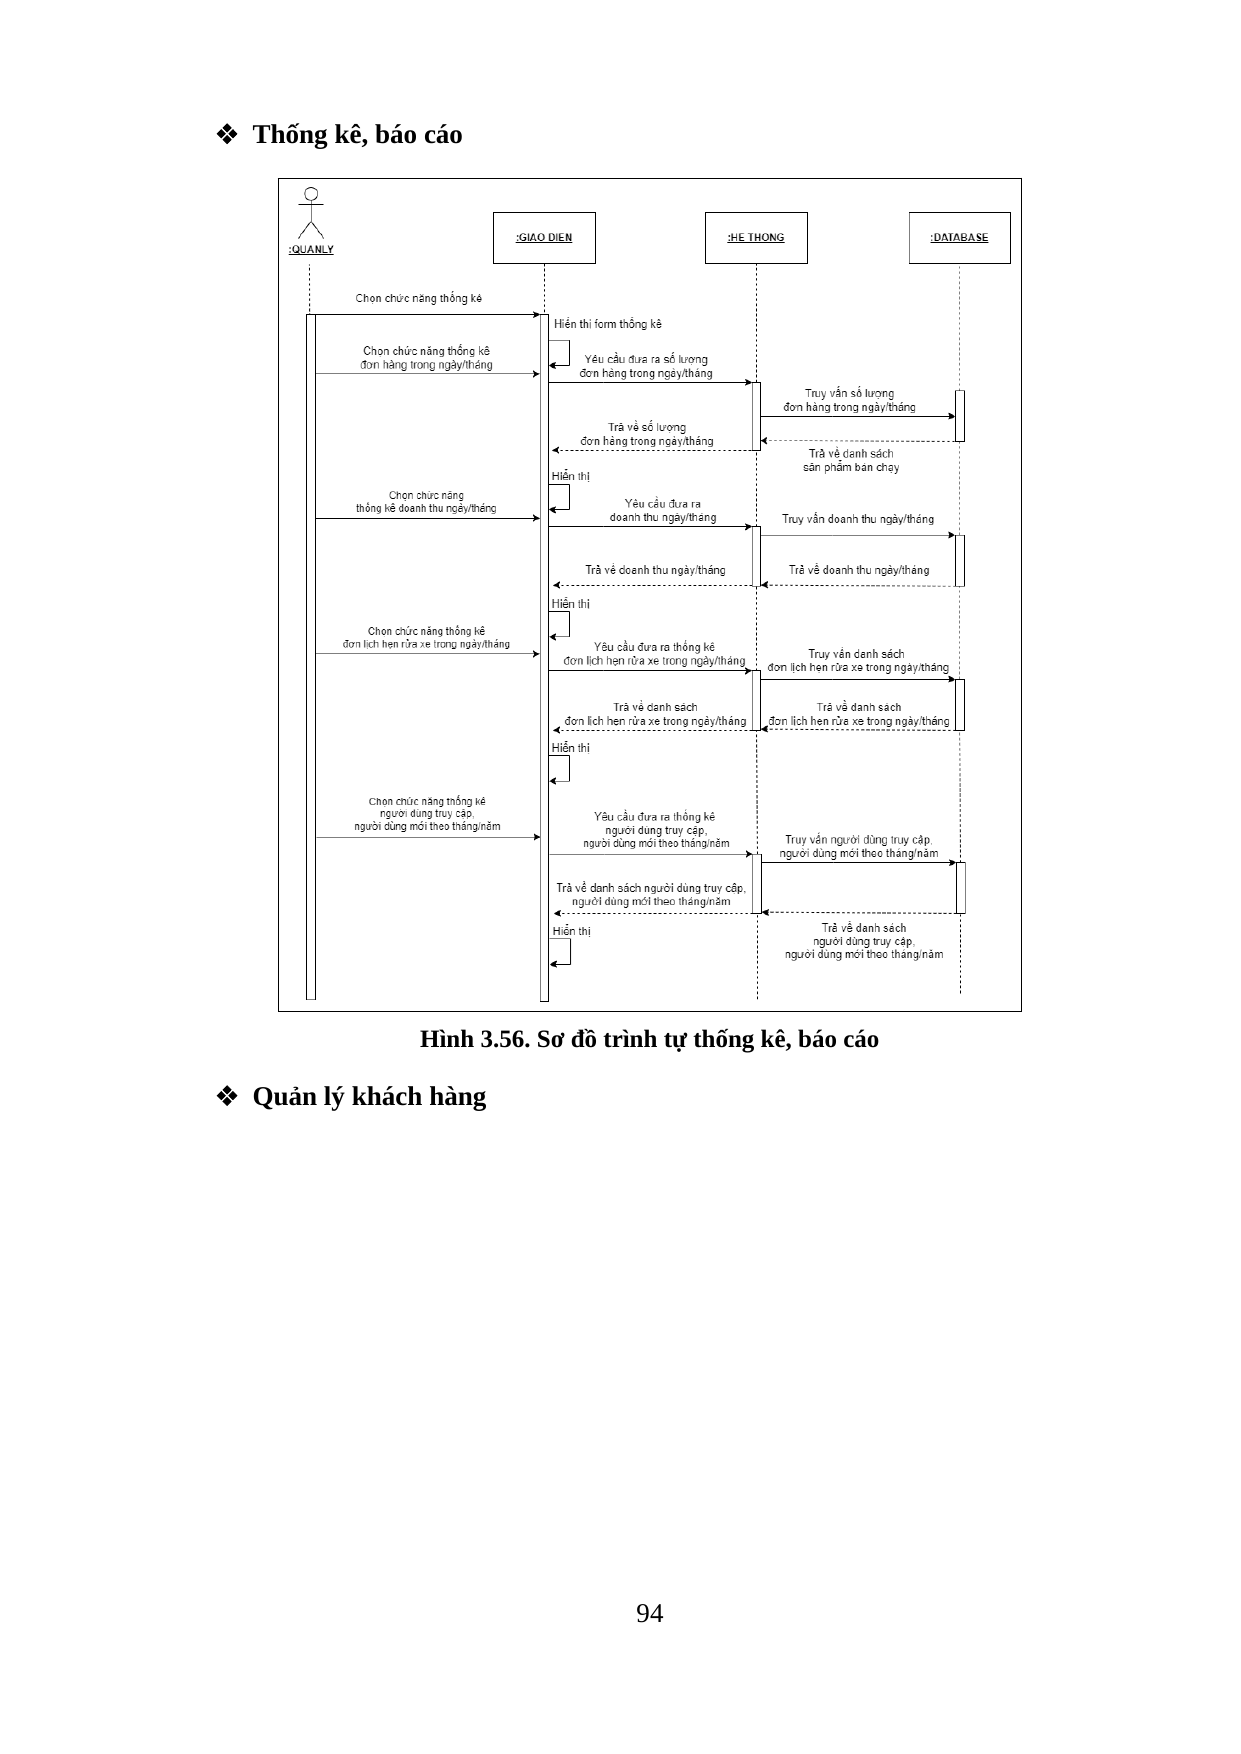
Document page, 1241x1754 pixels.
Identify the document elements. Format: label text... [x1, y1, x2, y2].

picture [279, 179, 1021, 1011]
list Thống kê, báo cáo [177, 118, 1122, 149]
list Quản lý khách hàng [177, 1080, 1122, 1111]
